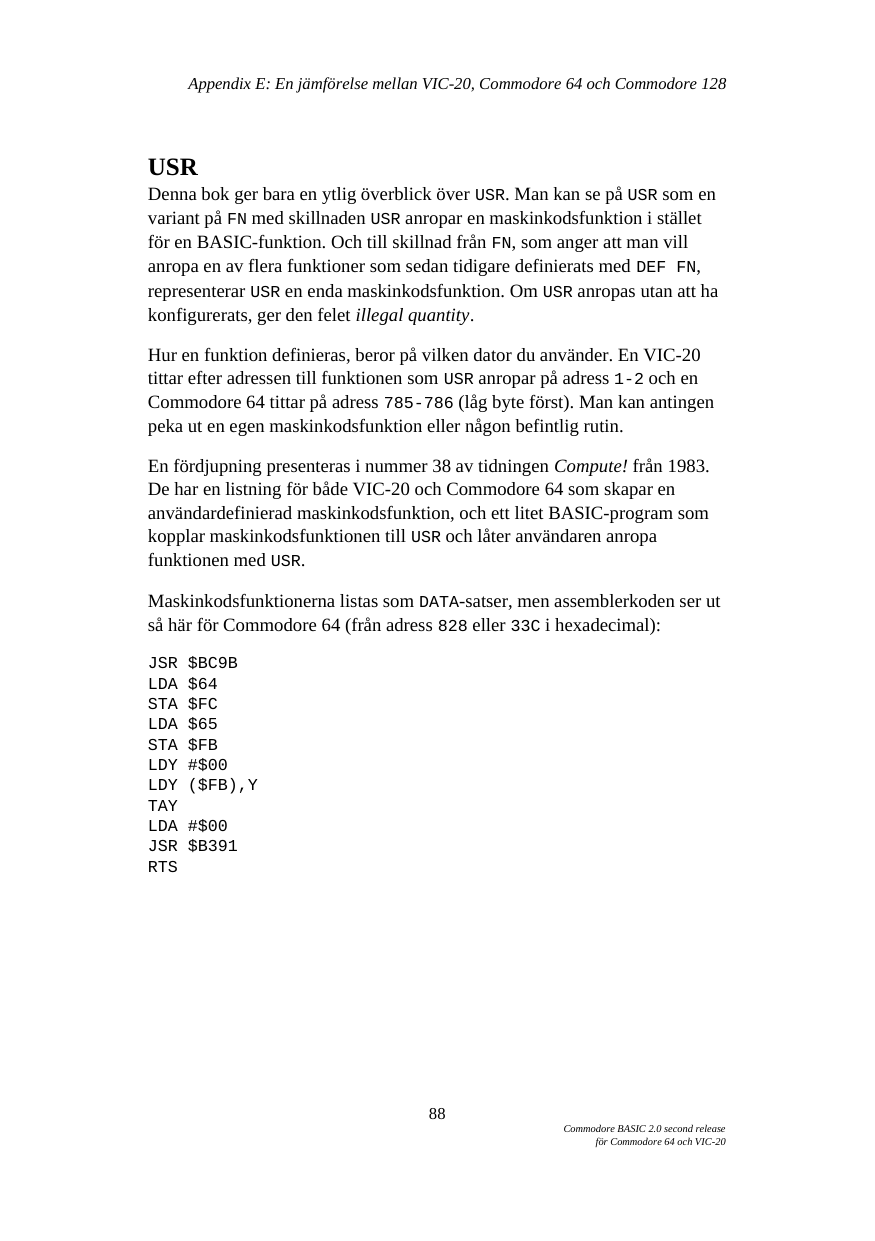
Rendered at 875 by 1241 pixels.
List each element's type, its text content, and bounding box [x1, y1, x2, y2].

text JSR $BC9B LDA $64 STA $FC LDA $65 STA $FB LDY #$00 LDY ($FB),Y TAY LDA #$00 JSR $B391 RTS [148, 655, 726, 877]
text Denna bok ger bara en ytlig överblick över USR. Man kan se på USR som en variant på FN med skillnaden USR anropar en maskinkodsfunktion i stället för en BASIC-funktion. Och till skillnad från FN, som anger att man vill anropa en av flera funktioner som sedan tidigare definierats med DEF FN, representerar USR en enda maskinkodsfunktion. Om USR anropas utan att ha konfigurerats, ger den felet illegal quantity. [148, 183, 726, 325]
text En fördjupning presenteras i nummer 38 av tidningen Compute! från 1983. De har en listning för både VIC-20 och Commodore 64 som skapar en användardefinierad maskinkodsfunktion, och ett litet BASIC-program som kopplar maskinkodsfunktionen till USR och låter användaren anropa funktionen med USR. [148, 455, 726, 571]
text Maskinkodsfunktionerna listas som DATA-satser, men assemblerkoden ser ut så här för Commodore 64 (från adress 828 eller 33C i hexadecimal): [148, 590, 726, 637]
text Hur en funktion definieras, beror på vilken dator du använder. En VIC-20 tittar efter adressen till funktionen som USR anropar på adress 1-2 och en Commodore 64 tittar på adress 785-786 (låg byte först). Man kan antingen peka ut en egen maskinkodsfunktion eller någon befintlig rutin. [148, 344, 726, 437]
subtitle USR [148, 152, 726, 181]
